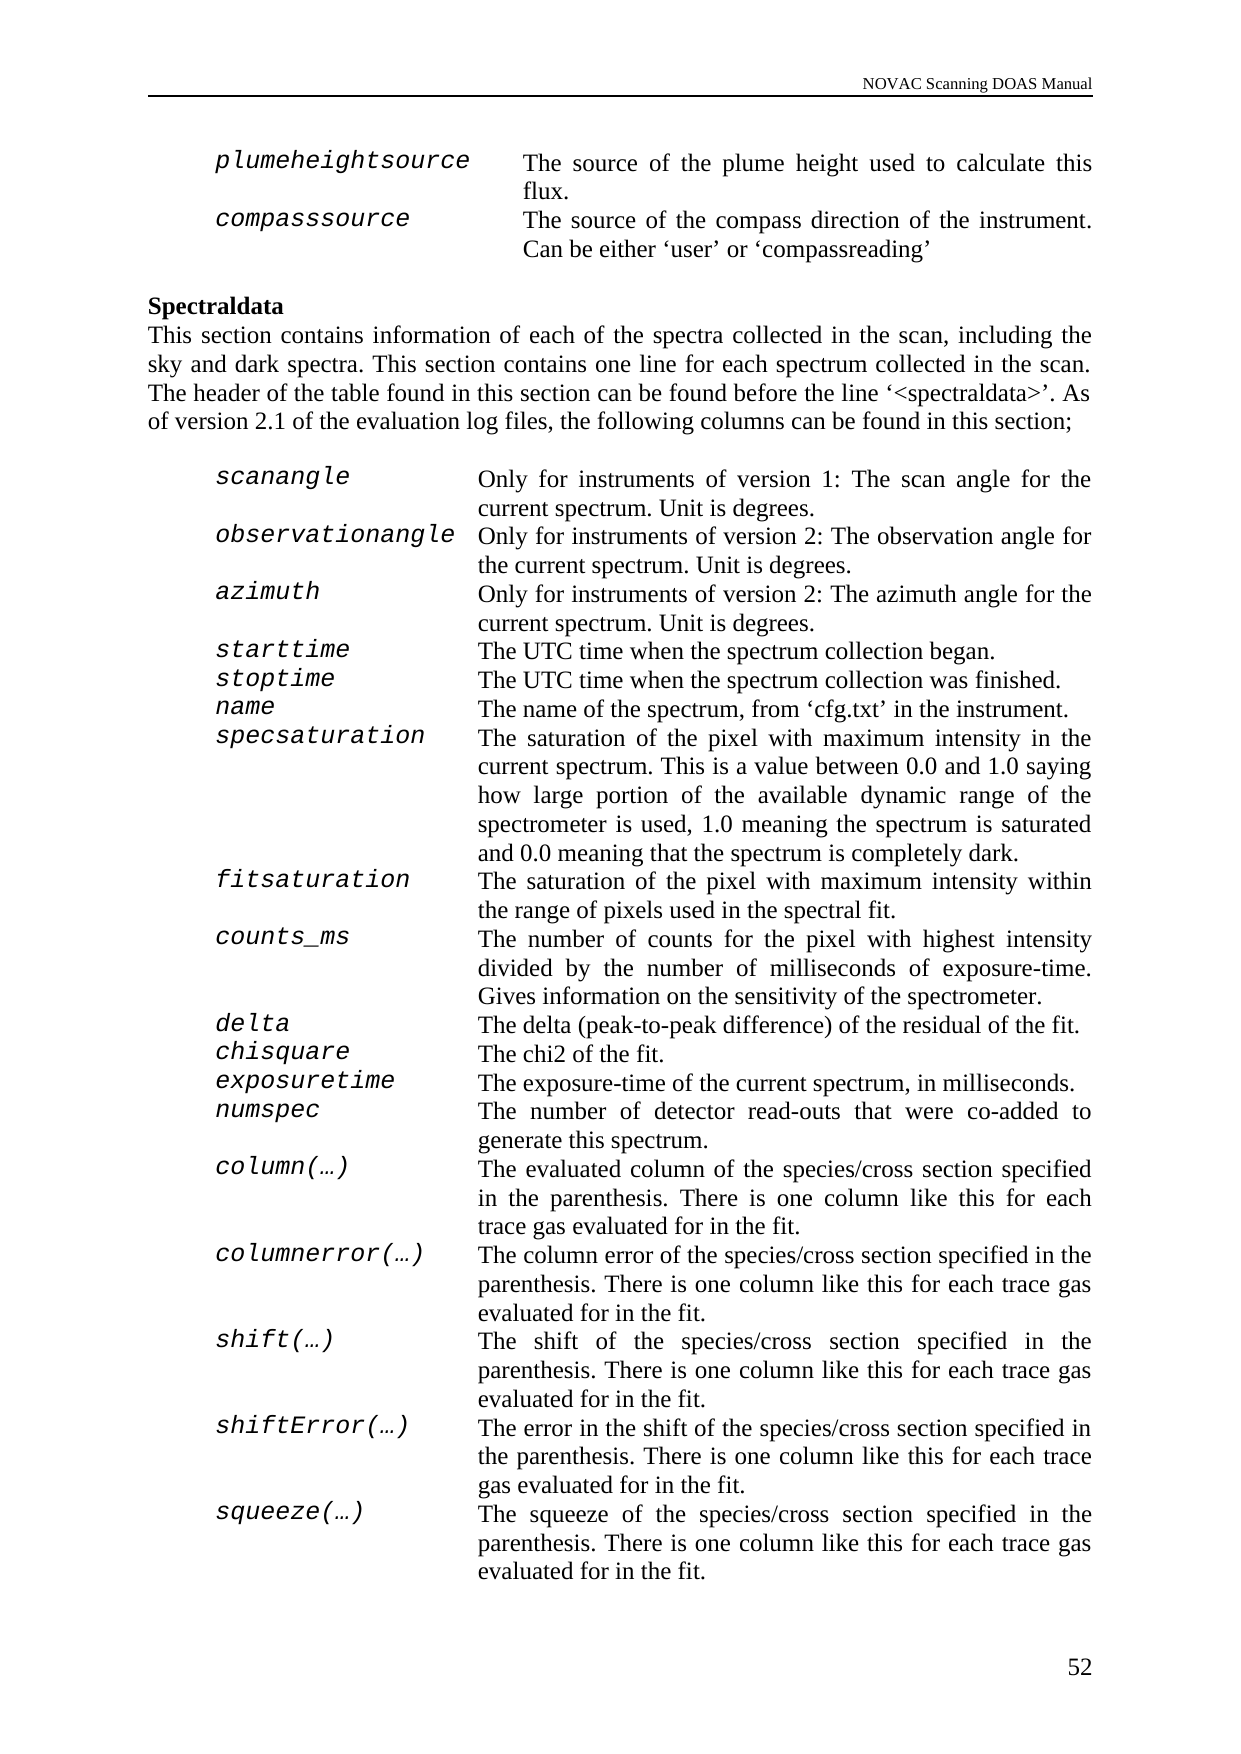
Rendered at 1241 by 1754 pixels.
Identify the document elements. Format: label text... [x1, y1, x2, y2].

table_cell The UTC time when the spectrum collection began. [466, 636, 1104, 665]
table_cell shiftError(…) [204, 1413, 466, 1499]
table_cell The number of counts for the pixel with highest intensity divided by the number of milliseconds of exposure-time. Gives information on the sensitivity of the spectrometer. [466, 924, 1104, 1010]
table_cell The error in the shift of the species/cross section specified in the parenthesis. There is one column like this for each trace gas evaluated for in the fit. [466, 1413, 1104, 1499]
table_cell specsaturation [204, 723, 466, 866]
table_cell exposuretime [204, 1068, 466, 1096]
table_header Only for instruments of version 1: The scan angle for the current spectrum. Unit is degrees. [466, 464, 1104, 521]
table_cell Only for instruments of version 2: The azimuth angle for the current spectrum. Unit is degrees. [466, 579, 1104, 636]
table_cell column(…) [204, 1154, 466, 1240]
table_cell squeeze(…) [204, 1499, 466, 1585]
table_cell The number of detector read-outs that were co-added to generate this spectrum. [466, 1096, 1104, 1154]
table_cell stoptime [204, 665, 466, 694]
table_cell plumeheightsource [204, 148, 511, 205]
table_cell columnerror(…) [204, 1240, 466, 1326]
table_cell The name of the spectrum, from ‘cfg.txt’ in the instrument. [466, 694, 1104, 723]
table_cell Only for instruments of version 2: The observation angle for the current spectrum. Unit is degrees. [466, 521, 1104, 579]
text This section contains information of each of the spectra collected in the scan, including the sky and dark spectra. This section contains one line for each spectrum collected in the scan. The header of the table found in this section can be found before the line ‘<spectraldata>’. As of version 2.1 of the evaluation log files, the following columns can be found in this section; [148, 320, 1093, 435]
table_cell The column error of the species/cross section specified in the parenthesis. There is one column like this for each trace gas evaluated for in the fit. [466, 1240, 1104, 1326]
table_cell The evaluated column of the species/cross section specified in the parenthesis. There is one column like this for each trace gas evaluated for in the fit. [466, 1154, 1104, 1240]
table_cell chisquare [204, 1039, 466, 1068]
table_cell The source of the compass direction of the instrument. Can be either ‘user’ or ‘compassreading’ [511, 205, 1104, 263]
table_cell numspec [204, 1096, 466, 1154]
table_cell fitsaturation [204, 866, 466, 924]
table_cell The delta (peak-to-peak difference) of the residual of the fit. [466, 1010, 1104, 1039]
table_cell name [204, 694, 466, 723]
table_cell The source of the plume height used to calculate this flux. [511, 148, 1104, 205]
table_cell starttime [204, 636, 466, 665]
table_cell counts_ms [204, 924, 466, 1010]
table_cell The shift of the species/cross section specified in the parenthesis. There is one column like this for each trace gas evaluated for in the fit. [466, 1326, 1104, 1413]
table_cell delta [204, 1010, 466, 1039]
table_cell The UTC time when the spectrum collection was finished. [466, 665, 1104, 694]
table_cell The saturation of the pixel with maximum intensity in the current spectrum. This is a value between 0.0 and 1.0 saying how large portion of the available dynamic range of the spectrometer is used, 1.0 meaning the spectrum is saturated and 0.0 meaning that the spectrum is completely dark. [466, 723, 1104, 866]
table_cell The saturation of the pixel with maximum intensity within the range of pixels used in the spectral fit. [466, 866, 1104, 924]
table_cell compasssource [204, 205, 511, 263]
table_cell observationangle [204, 521, 466, 579]
table_cell The chi2 of the fit. [466, 1039, 1104, 1068]
table_cell The squeeze of the species/cross section specified in the parenthesis. There is one column like this for each trace gas evaluated for in the fit. [466, 1499, 1104, 1585]
table_cell The exposure-time of the current spectrum, in milliseconds. [466, 1068, 1104, 1096]
table_cell shift(…) [204, 1326, 466, 1413]
subtitle Spectraldata [148, 291, 1093, 320]
table_cell azimuth [204, 579, 466, 636]
table_header scanangle [204, 464, 466, 521]
